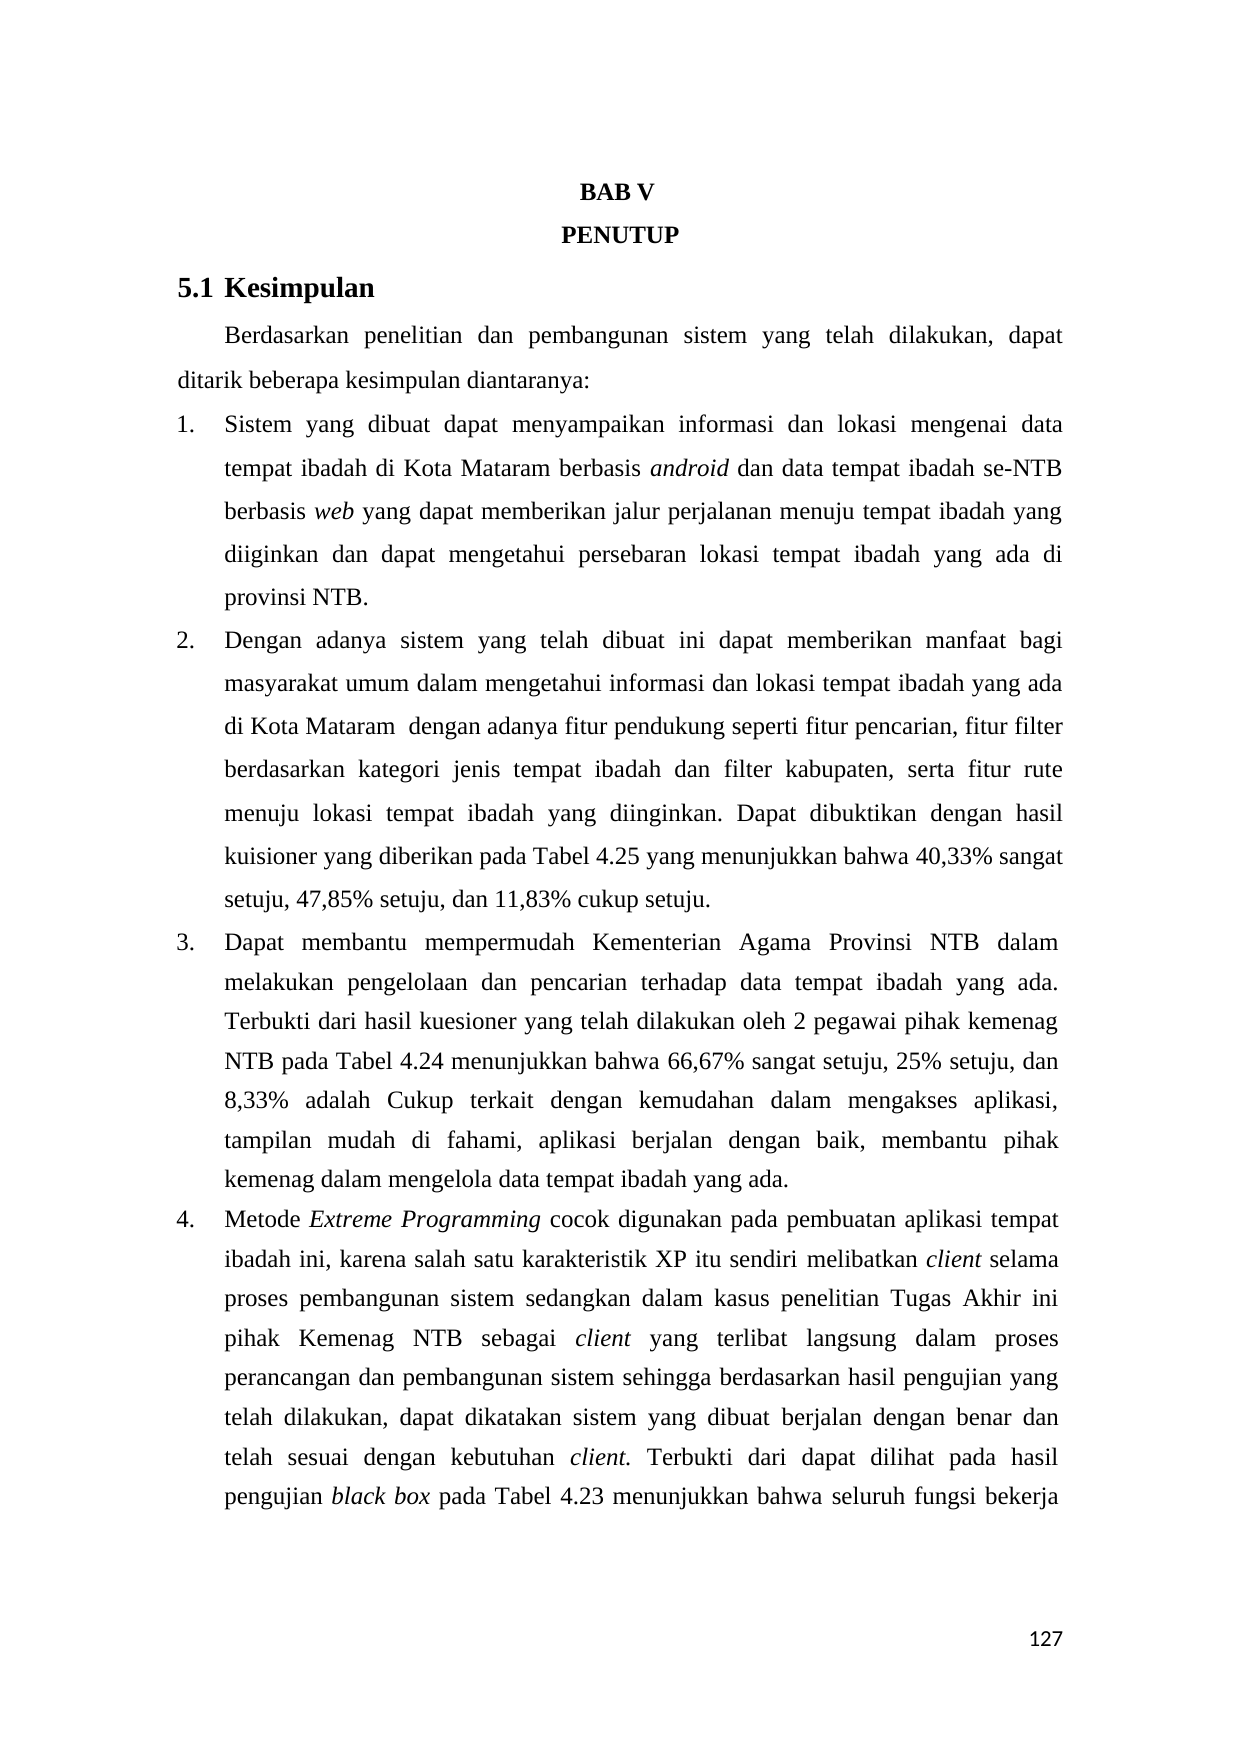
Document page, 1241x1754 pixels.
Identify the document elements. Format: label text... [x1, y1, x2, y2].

list Dengan adanya sistem yang telah dibuat ini dapat memberikan manfaat bagi masyarakat umum dalam mengetahui informasi dan lokasi tempat ibadah yang ada di Kota Mataram dengan adanya fitur pendukung seperti fitur pencarian, fitur filter berdasarkan kategori jenis tempat ibadah dan filter kabupaten, serta fitur rute menuju lokasi tempat ibadah yang diinginkan. Dapat dibuktikan dengan hasil kuisioner yang diberikan pada Tabel 4.25 yang menunjukkan bahwa 40,33% sangat setuju, 47,85% setuju, dan 11,83% cukup setuju. [176, 625, 1063, 913]
text Berdasarkan penelitian dan pembangunan sistem yang telah dilakukan, dapat ditarik beberapa kesimpulan diantaranya: [177, 320, 1063, 393]
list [176, 1204, 1059, 1510]
list Sistem yang dibuat dapat menyampaikan informasi dan lokasi mengenai data tempat ibadah di Kota Mataram berbasis android dan data tempat ibadah se-NTB berbasis web yang dapat memberikan jalur perjalanan menuju tempat ibadah yang diiginkan dan dapat mengetahui persebaran lokasi tempat ibadah yang ada di provinsi NTB. [176, 409, 1063, 611]
subtitle BAB V PENUTUP [177, 177, 1063, 249]
list Dapat membantu mempermudah Kementerian Agama Provinsi NTB dalam melakukan pengelolaan dan pencarian terhadap data tempat ibadah yang ada. Terbukti dari hasil kuesioner yang telah dilakukan oleh 2 pegawai pihak kemenag NTB pada Tabel 4.24 menunjukkan bahwa 66,67% sangat setuju, 25% setuju, dan 8,33% adalah Cukup terkait dengan kemudahan dalam mengakses aplikasi, tampilan mudah di fahami, aplikasi berjalan dengan baik, membantu pihak kemenag dalam mengelola data tempat ibadah yang ada. [176, 927, 1059, 1193]
list Kesimpulan [177, 270, 1063, 303]
